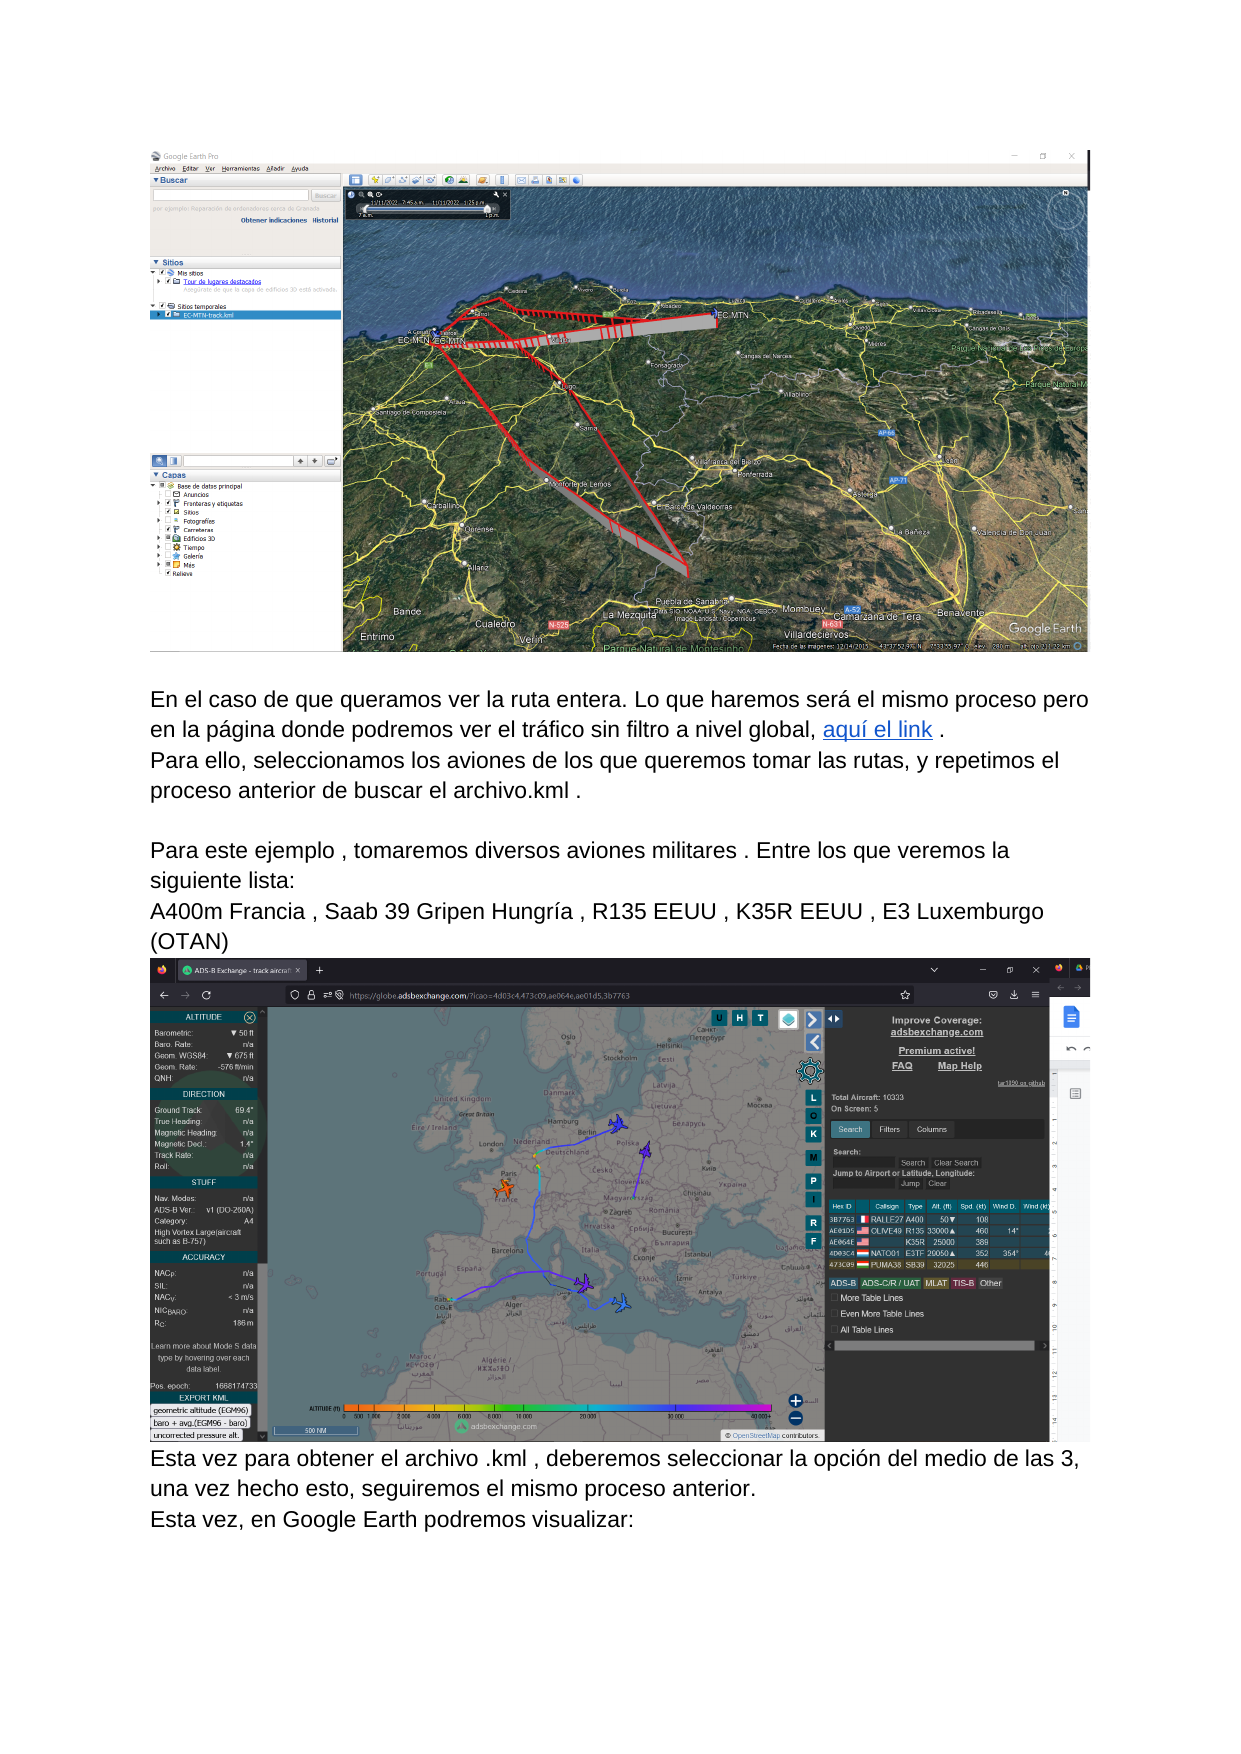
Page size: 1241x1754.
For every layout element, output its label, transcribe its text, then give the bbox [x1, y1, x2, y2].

text Esta vez para obtener el archivo .kml , deberemos seleccionar la opción del medio de las 3, una vez hecho esto, seguiremos el mismo proceso anterior. [150, 1445, 1090, 1502]
text Esta vez, en Google Earth podremos visualizar: [150, 1506, 1090, 1532]
text A400m Francia , Saab 39 Gripen Hungría , R135 EEUU , K35R EEUU , E3 Luxemburgo (OTAN) [150, 898, 1090, 954]
text Para ello, seleccionamos los aviones de los que queremos tomar las rutas, y repetimos el proceso anterior de buscar el archivo.kml . [150, 747, 1090, 803]
picture [150, 958, 1091, 1442]
picture [150, 150, 1091, 652]
text En el caso de que queramos ver la ruta entera. Lo que haremos será el mismo proceso pero en la página donde podremos ver el tráfico sin filtro a nivel global, aquí el link . [150, 686, 1090, 743]
text Para este ejemplo , tomaremos diversos aviones militares . Entre los que veremos la siguiente lista: [150, 837, 1090, 894]
